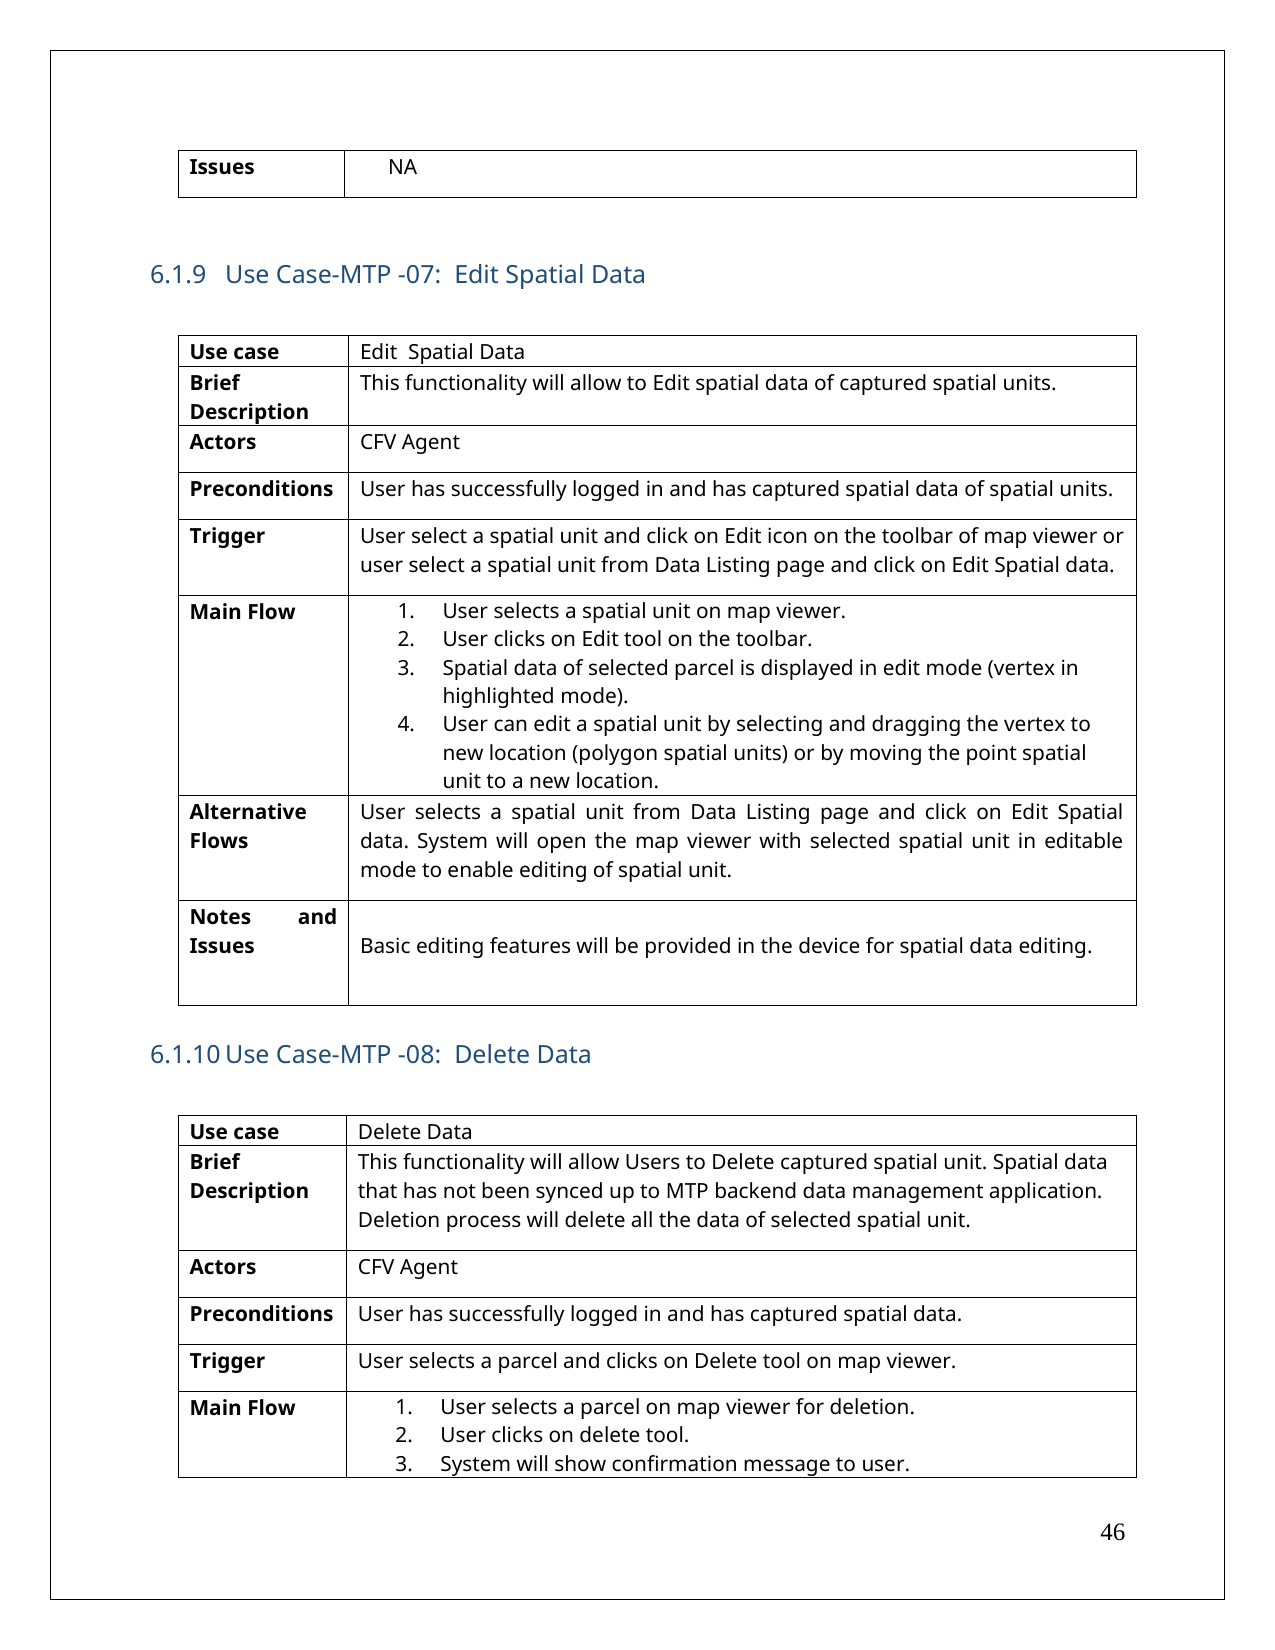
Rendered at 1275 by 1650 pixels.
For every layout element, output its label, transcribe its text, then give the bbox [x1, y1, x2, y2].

table_header Use case [179, 336, 348, 366]
table_cell Preconditions [179, 1298, 346, 1344]
table_cell Brief Description [179, 367, 348, 425]
table_cell User select a spatial unit and click on Edit icon on the toolbar of map viewer or user select a spatial unit from Data Listing page and click on Edit Spatial data. [349, 520, 1136, 595]
table_cell Actors [179, 426, 348, 472]
table_cell User selects a parcel and clicks on Delete tool on map viewer. [347, 1345, 1136, 1391]
table_cell NA [345, 151, 1136, 197]
table_cell This functionality will allow to Edit spatial data of captured spatial units. [349, 367, 1136, 425]
subtitle Use Case-MTP -07: Edit Spatial Data [150, 260, 1125, 289]
table_header Use case [179, 1116, 346, 1145]
table_cell User has successfully logged in and has captured spatial data. [347, 1298, 1136, 1344]
table_cell Notes and Issues [179, 901, 348, 1005]
table_cell User selects a spatial unit on map viewer. User clicks on Edit tool on the toolbar. Spatial data of selected parcel is displayed in edit mode (vertex in highlighted mode). User can edit a spatial unit by selecting and dragging the vertex to new location (polygon spatial units) or by moving the point spatial unit to a new location. [349, 596, 1136, 795]
subtitle Use Case-MTP -08: Delete Data [150, 1040, 1125, 1069]
table_header Delete Data [347, 1116, 1136, 1145]
table_cell Main Flow [179, 1392, 346, 1477]
table_cell Main Flow [179, 596, 348, 795]
table_cell Trigger [179, 1345, 346, 1391]
table_cell Preconditions [179, 473, 348, 519]
table_cell Notes and Issues [179, 151, 344, 197]
table_cell User selects a spatial unit from Data Listing page and click on Edit Spatial data. System will open the map viewer with selected spatial unit in editable mode to enable editing of spatial unit. [349, 796, 1136, 900]
table_cell CFV Agent [347, 1251, 1136, 1297]
table_cell User has successfully logged in and has captured spatial data of spatial units. [349, 473, 1136, 519]
table_cell Trigger [179, 520, 348, 595]
table_cell Brief Description [179, 1146, 346, 1250]
table_cell This functionality will allow Users to Delete captured spatial unit. Spatial data that has not been synced up to MTP backend data management application. Deletion process will delete all the data of selected spatial unit. [347, 1146, 1136, 1250]
table_cell Actors [179, 1251, 346, 1297]
table_cell Alternative Flows [179, 796, 348, 900]
table_cell Basic editing features will be provided in the device for spatial data editing. [349, 901, 1136, 1005]
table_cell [347, 1392, 1136, 1477]
table_cell CFV Agent [349, 426, 1136, 472]
table_header Edit Spatial Data [349, 336, 1136, 366]
